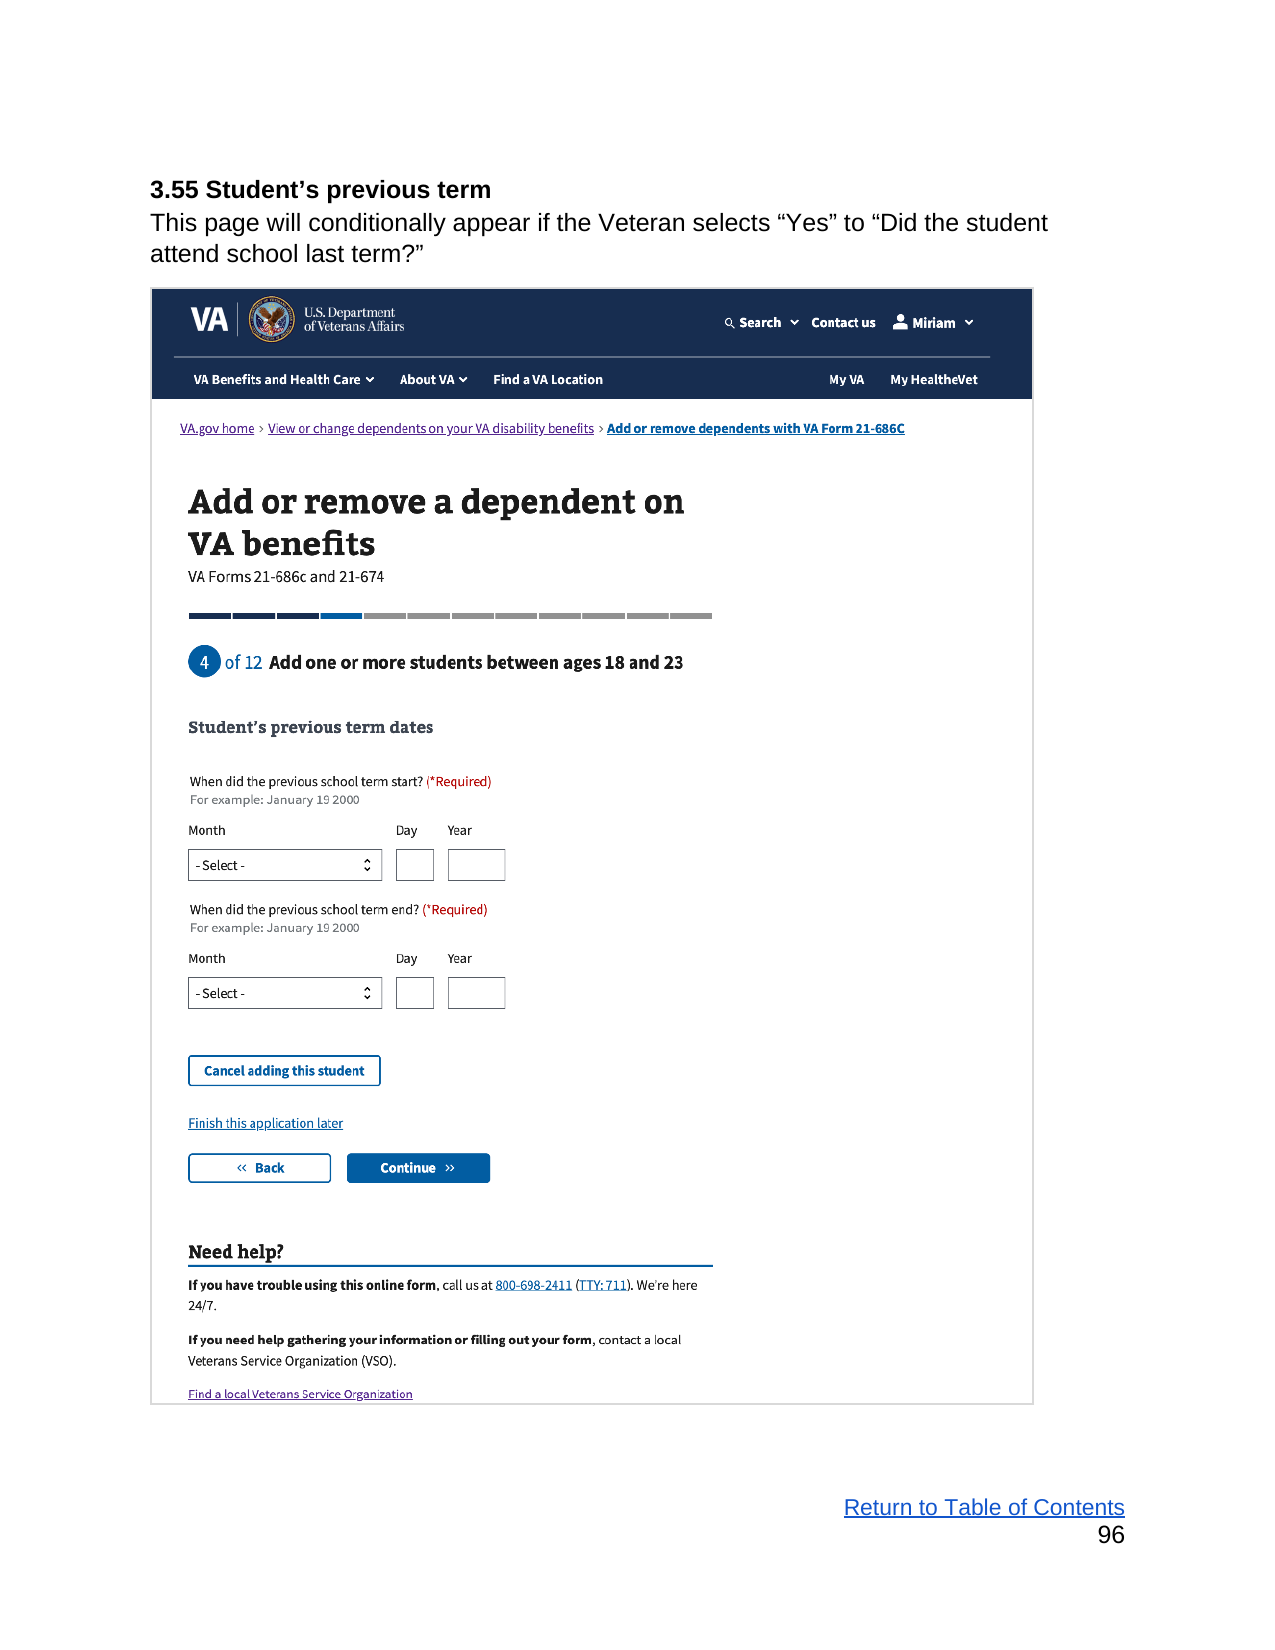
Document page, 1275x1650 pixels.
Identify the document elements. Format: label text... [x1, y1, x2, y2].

picture [152, 289, 1032, 1403]
subtitle 3.55 Student’s previous term [150, 175, 1125, 204]
text This page will conditionally appear if the Veteran selects “Yes” to “Did the student attend school last term?” [150, 208, 1125, 268]
